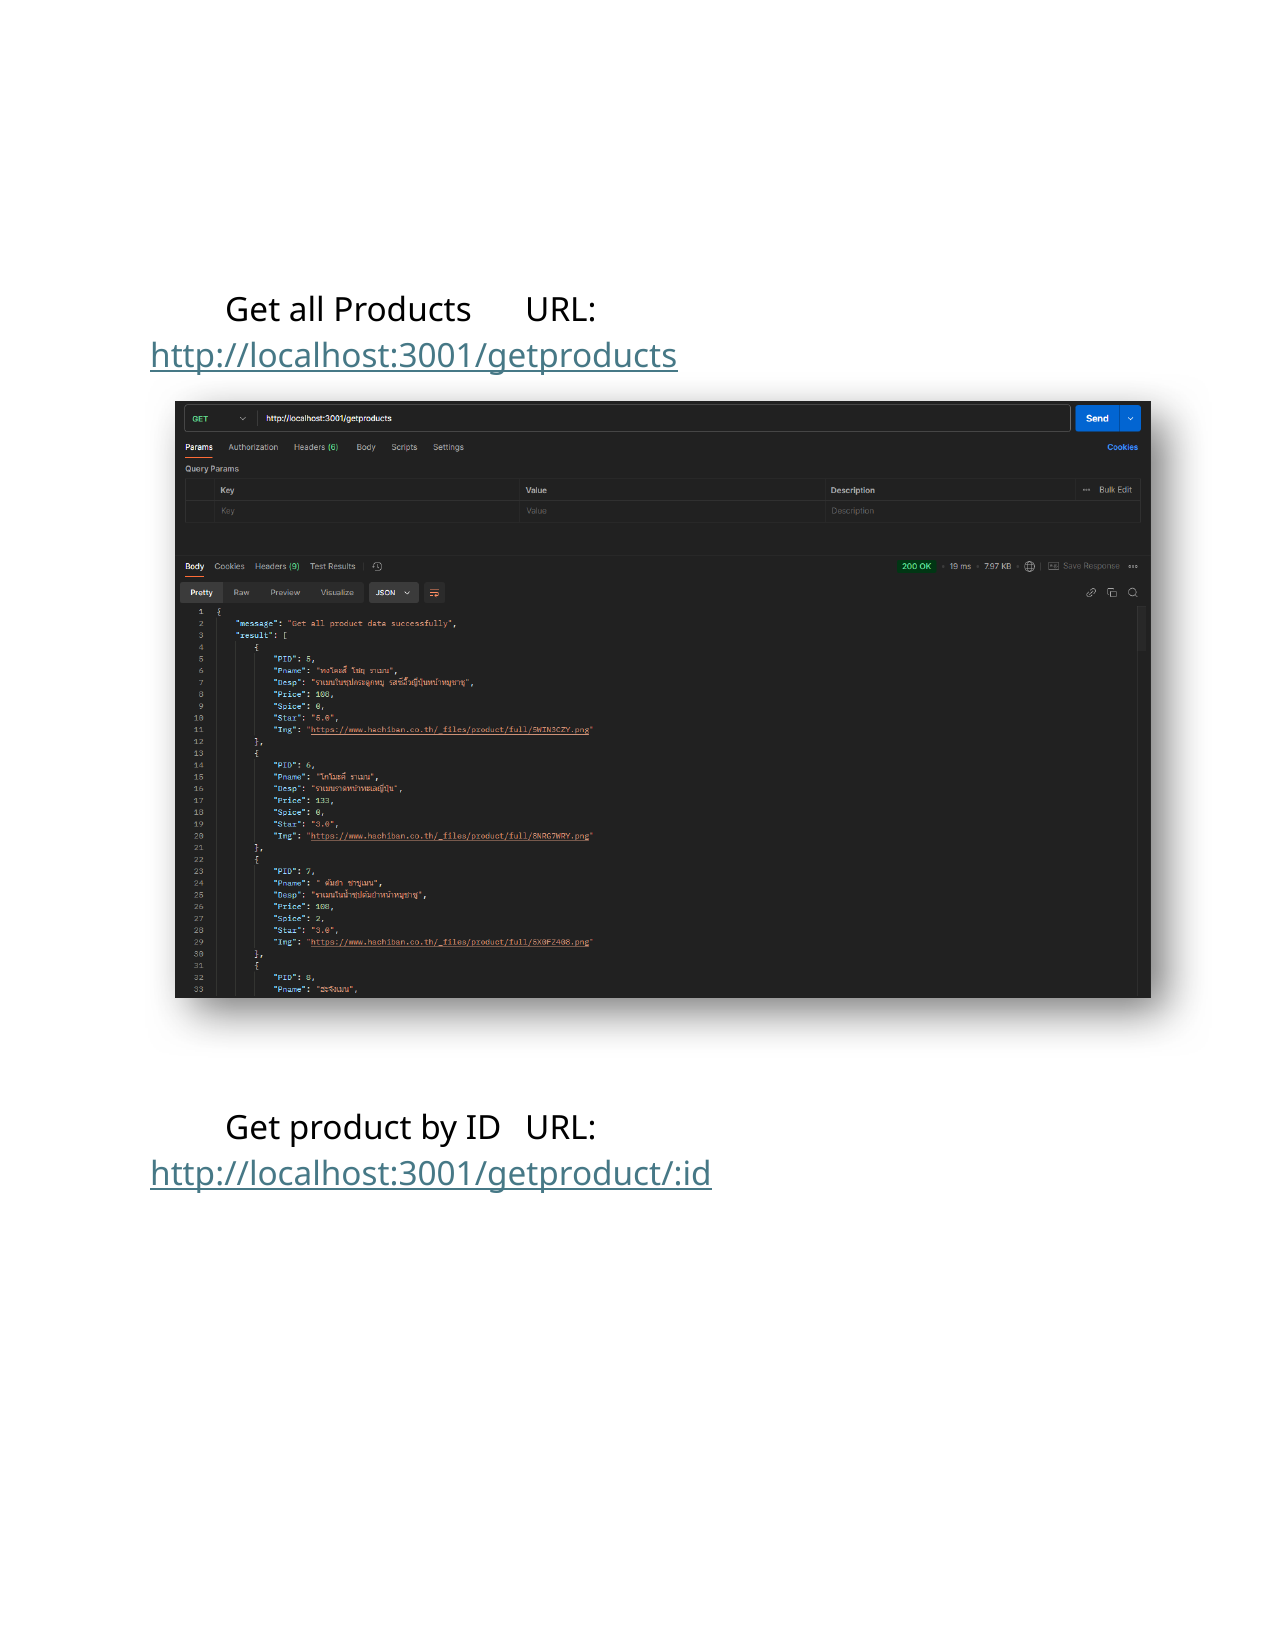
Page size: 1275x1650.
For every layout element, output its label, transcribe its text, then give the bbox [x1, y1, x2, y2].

text Get product by ID URL: http://localhost:3001/getproduct/:id [150, 1104, 1125, 1195]
text Get all Products URL: http://localhost:3001/getproducts [150, 286, 1125, 377]
picture [175, 401, 1151, 998]
